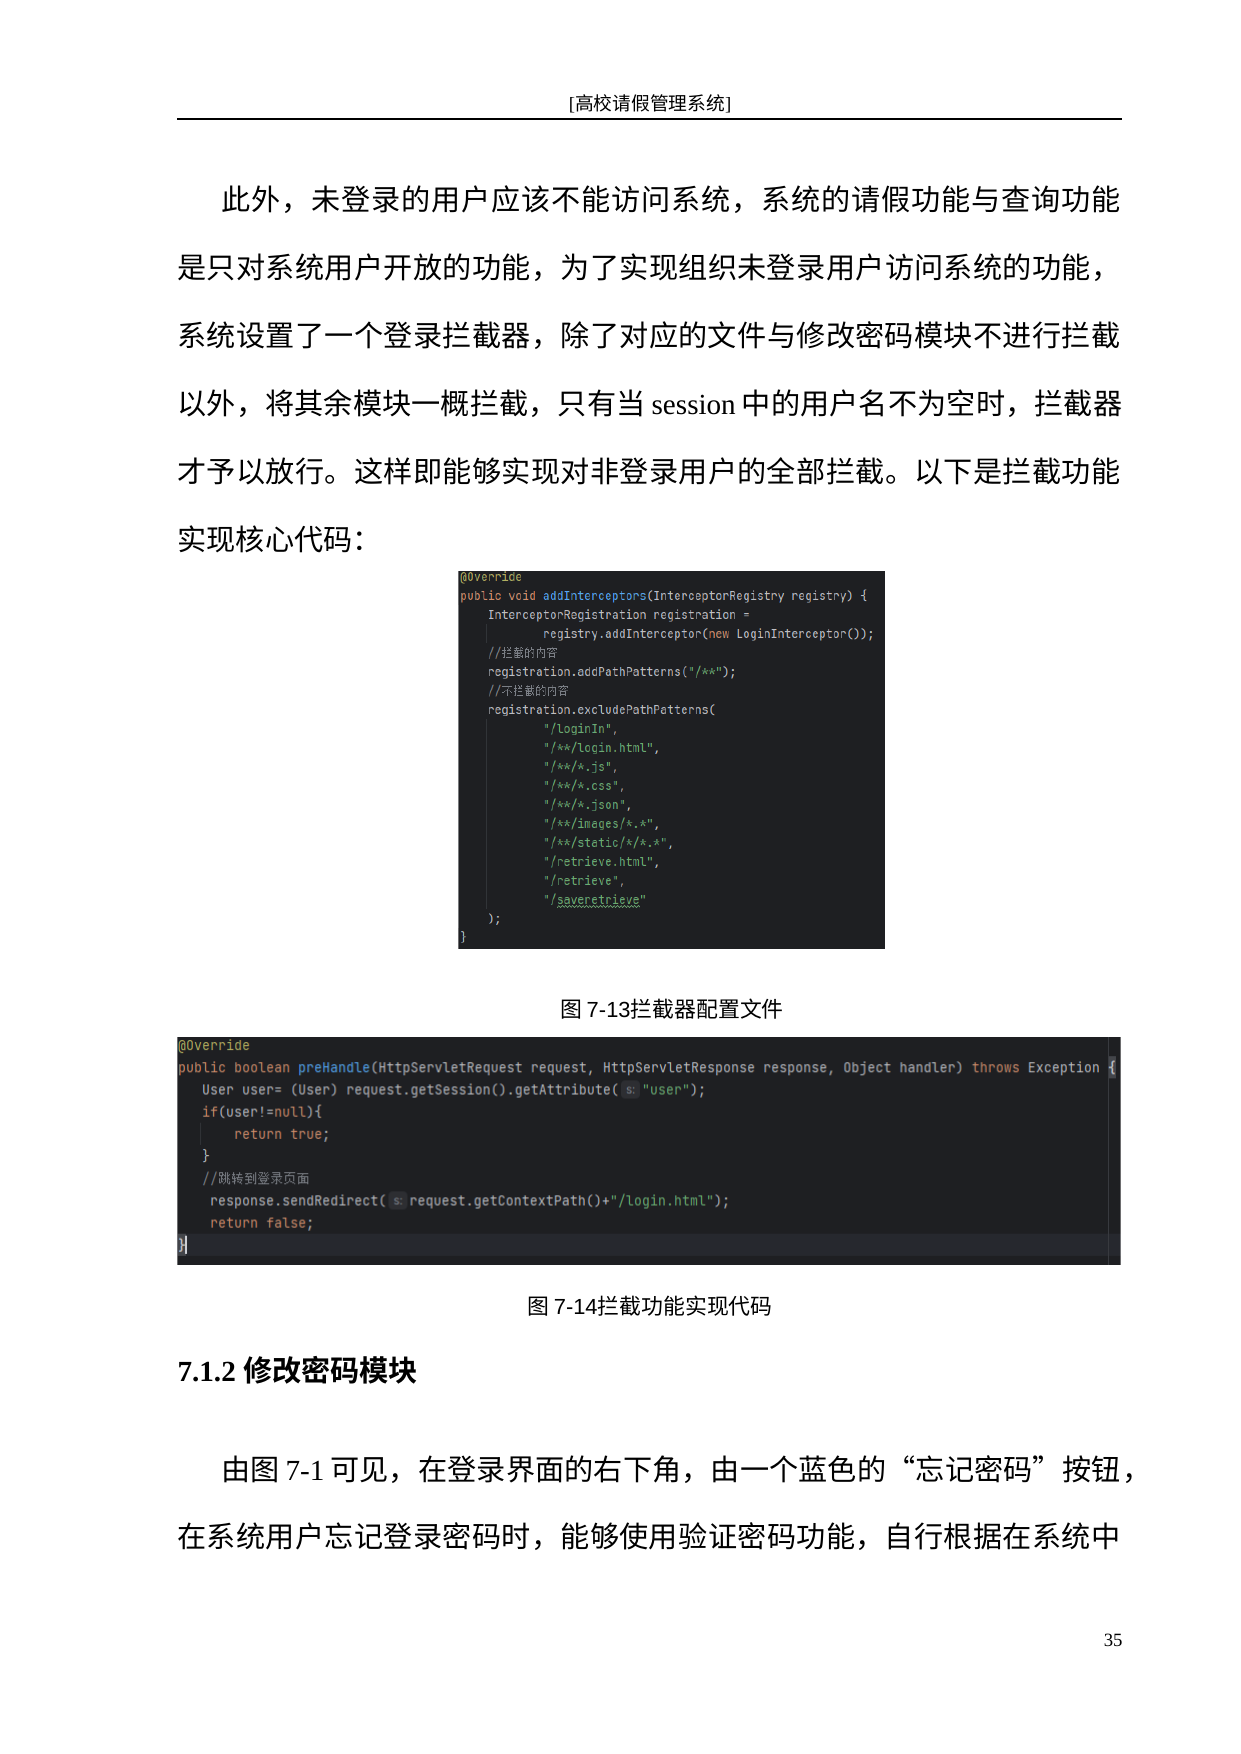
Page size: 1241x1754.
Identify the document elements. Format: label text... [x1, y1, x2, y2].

picture [458, 571, 885, 949]
text 此外，未登录的用户应该不能访问系统，系统的请假功能与查询功能是只对系统用户开放的功能，为了实现组织未登录用户访问系统的功能，系统设置了一个登录拦截器，除了对应的文件与修改密码模块不进行拦截以外，将其余模块一概拦截，只有当session中的用户名不为空时，拦截器才予以放行。这样即能够实现对非登录用户的全部拦截。以下是拦截功能实现核心代码： [177, 164, 1122, 571]
picture [177, 1037, 1121, 1265]
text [177, 1433, 1122, 1569]
subtitle 修改密码模块 [177, 1334, 1122, 1402]
